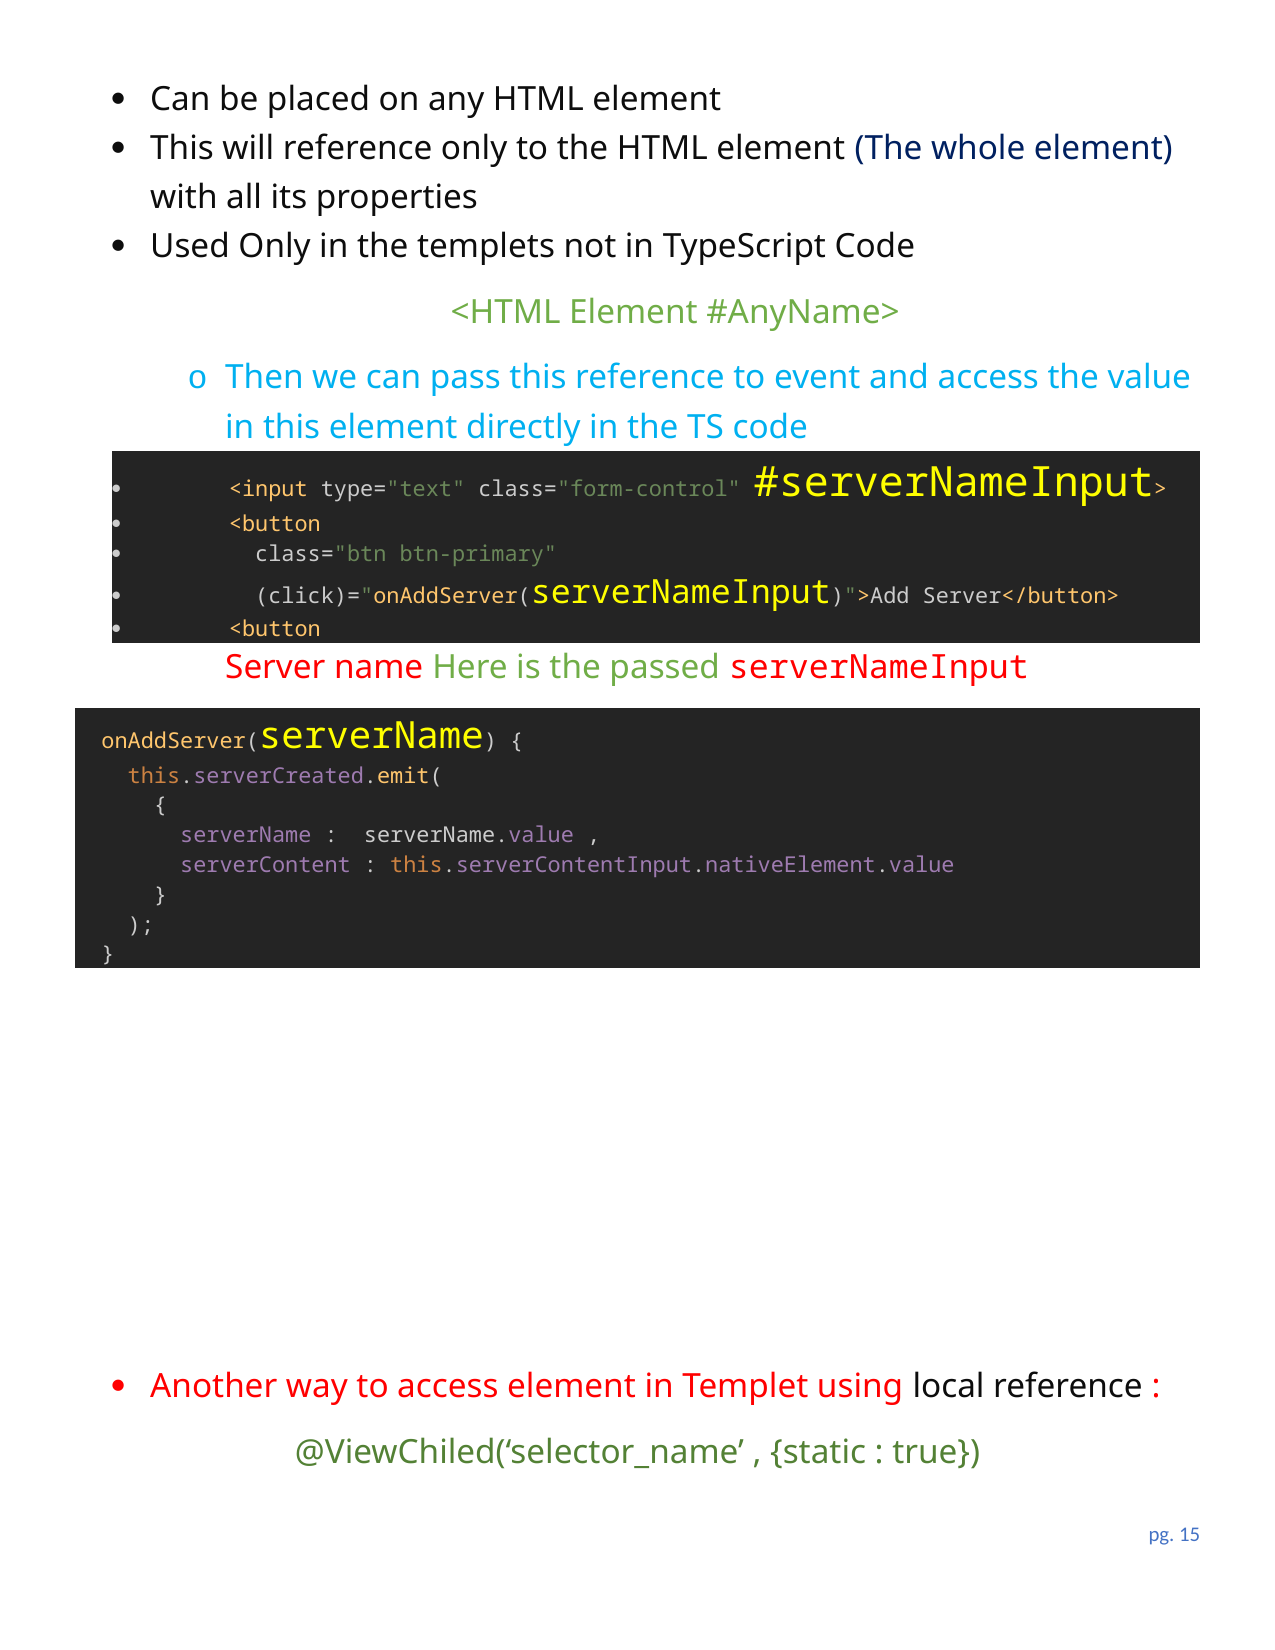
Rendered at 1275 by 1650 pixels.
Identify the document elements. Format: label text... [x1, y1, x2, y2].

text @ViewChiled(‘selector_name’ , {static : true}) [75, 1427, 1200, 1473]
list This will reference only to the HTML element (The whole element) with all its properties [112, 124, 1200, 218]
list Used Only in the templets not in TypeScript Code [112, 222, 1200, 267]
list <button [112, 613, 1200, 643]
text } [75, 879, 1200, 908]
text this.serverCreated.emit( [75, 759, 1200, 789]
list Server name Here is the passed serverNameInput [225, 643, 1200, 688]
text serverName : serverName.value , [75, 819, 1200, 849]
list <button [112, 508, 1200, 538]
text onAddServer(serverName) { [75, 708, 1200, 759]
list (click)="onAddServer(serverNameInput)">Add Server</button> [112, 568, 1200, 613]
text { [75, 789, 1200, 819]
text } [75, 938, 1200, 968]
list <input type="text" class="form-control" #serverNameInput> [112, 451, 1200, 508]
list Then we can pass this reference to event and access the value in this element directly in the TS code [187, 353, 1200, 448]
list Can be placed on any HTML element [112, 75, 1200, 120]
text <HTML Element #AnyName> [150, 287, 1200, 333]
list Another way to access element in Templet using local reference : [112, 1362, 1200, 1407]
text ); [75, 908, 1200, 938]
text serverContent : this.serverContentInput.nativeElement.value [75, 849, 1200, 879]
list class="btn btn-primary" [112, 538, 1200, 568]
